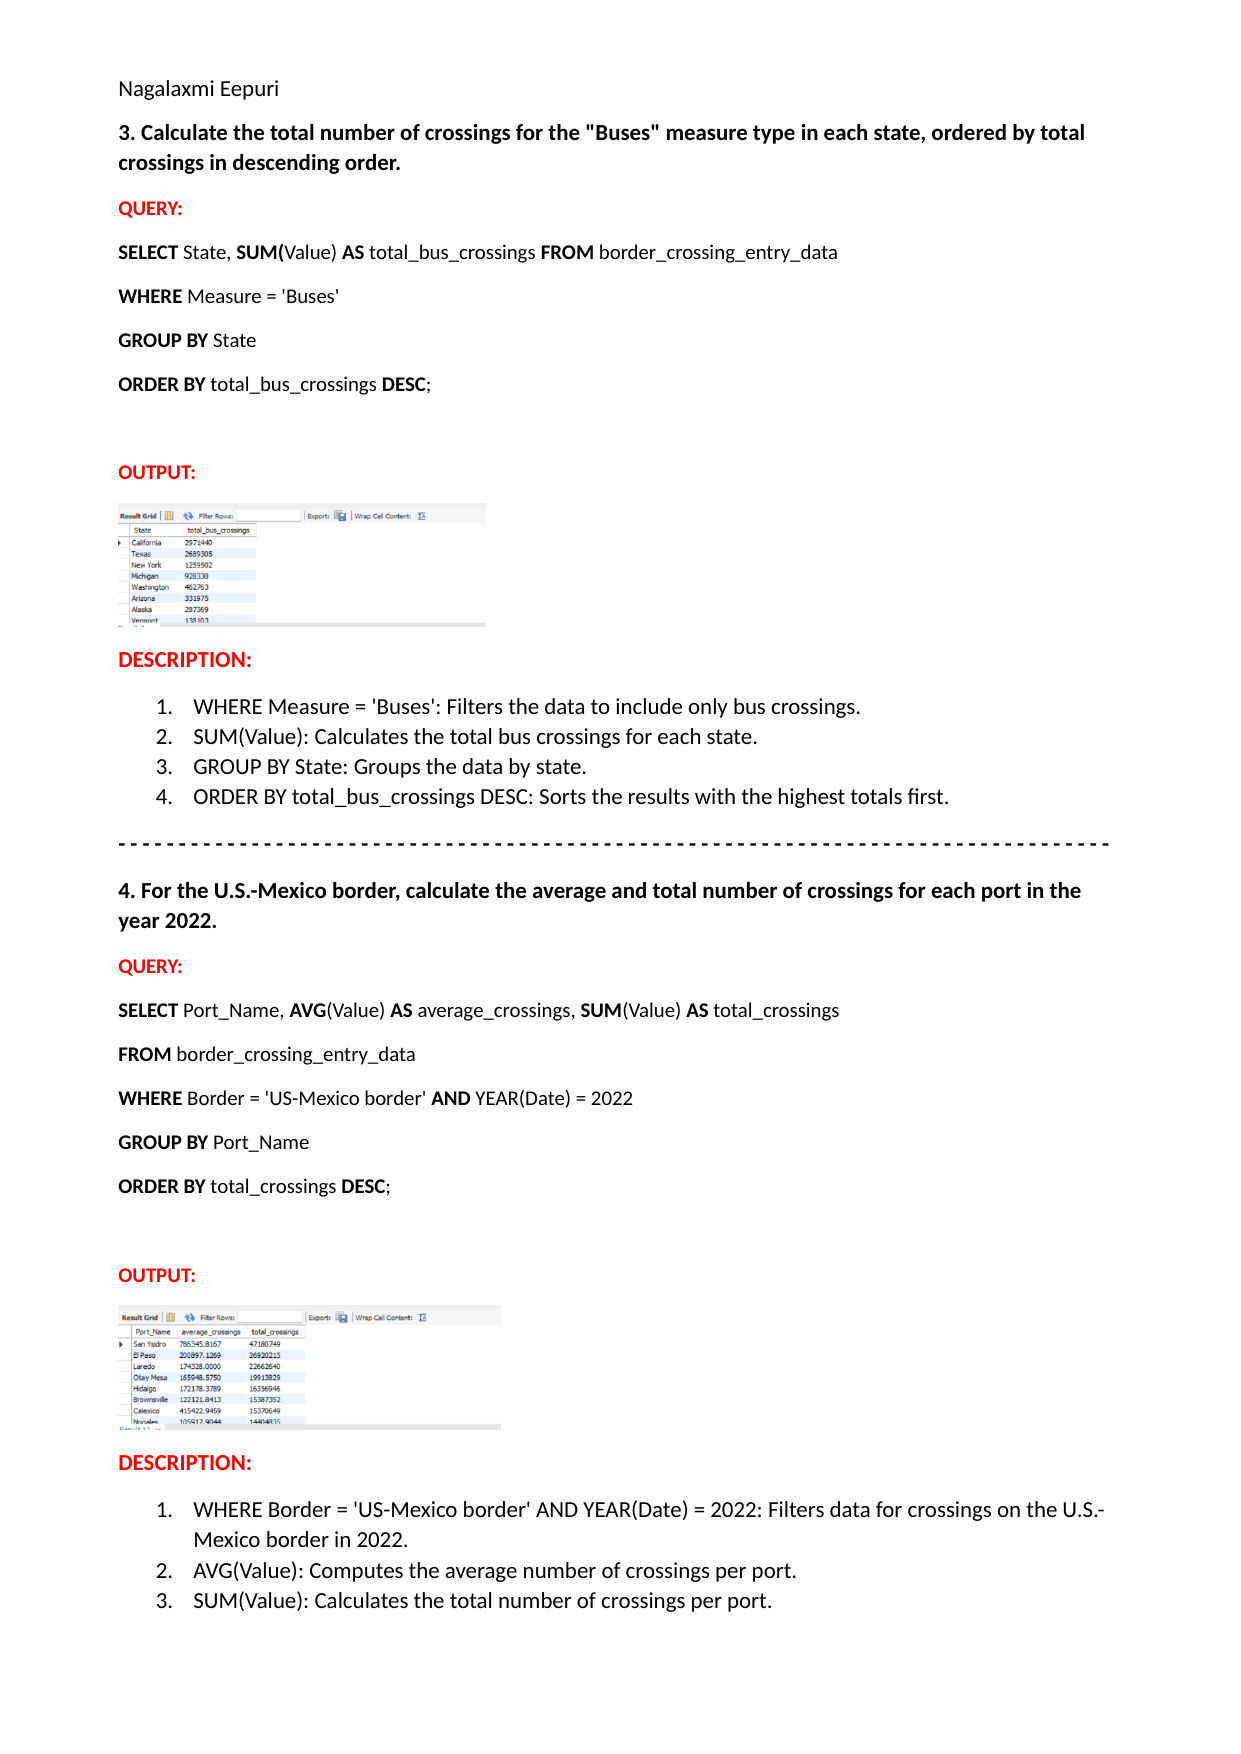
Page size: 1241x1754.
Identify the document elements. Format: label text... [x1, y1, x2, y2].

text - - - - - - - - - - - - - - - - - - - - - - - - - - - - - - - - - - - - - - - - - - - - - - - - - - - - - - - - - - - - - - - - - - - - - - - - - - - - - - - - - - [118, 829, 1122, 857]
text DESCRIPTION: [118, 1448, 1122, 1476]
text GROUP BY Port_Name [118, 1129, 1122, 1155]
text OUTPUT: [118, 1262, 1122, 1287]
text SELECT Port_Name, AVG(Value) AS average_crossings, SUM(Value) AS total_crossings [118, 997, 1122, 1023]
text ORDER BY total_crossings DESC; [118, 1174, 1122, 1199]
list AVG(Value): Computes the average number of crossings per port. [156, 1556, 1122, 1584]
text WHERE Measure = 'Buses' [118, 283, 1122, 309]
list SUM(Value): Calculates the total number of crossings per port. [156, 1586, 1122, 1614]
text QUERY: [118, 195, 1122, 221]
text ORDER BY total_bus_crossings DESC; [118, 371, 1122, 397]
text QUERY: [118, 953, 1122, 979]
text SELECT State, SUM(Value) AS total_bus_crossings FROM border_crossing_entry_data [118, 239, 1122, 265]
text WHERE Border = 'US-Mexico border' AND YEAR(Date) = 2022 [118, 1086, 1122, 1111]
list WHERE Border = 'US-Mexico border' AND YEAR(Date) = 2022: Filters data for crossings on the U.S.-Mexico border in 2022. [156, 1495, 1122, 1553]
list ORDER BY total_bus_crossings DESC: Sorts the results with the highest totals first. [156, 782, 1122, 811]
picture [118, 503, 486, 627]
picture [118, 1305, 501, 1430]
text GROUP BY State [118, 327, 1122, 353]
list WHERE Measure = 'Buses': Filters the data to include only bus crossings. [156, 692, 1122, 720]
list SUM(Value): Calculates the total bus crossings for each state. [156, 722, 1122, 750]
text FROM border_crossing_entry_data [118, 1041, 1122, 1067]
list GROUP BY State: Groups the data by state. [156, 752, 1122, 780]
text 3. Calculate the total number of crossings for the "Buses" measure type in each state, ordered by total crossings in descending order. [118, 118, 1122, 176]
text OUTPUT: [118, 459, 1122, 485]
text DESCRIPTION: [118, 645, 1122, 673]
text 4. For the U.S.-Mexico border, calculate the average and total number of crossings for each port in the year 2022. [118, 876, 1122, 934]
